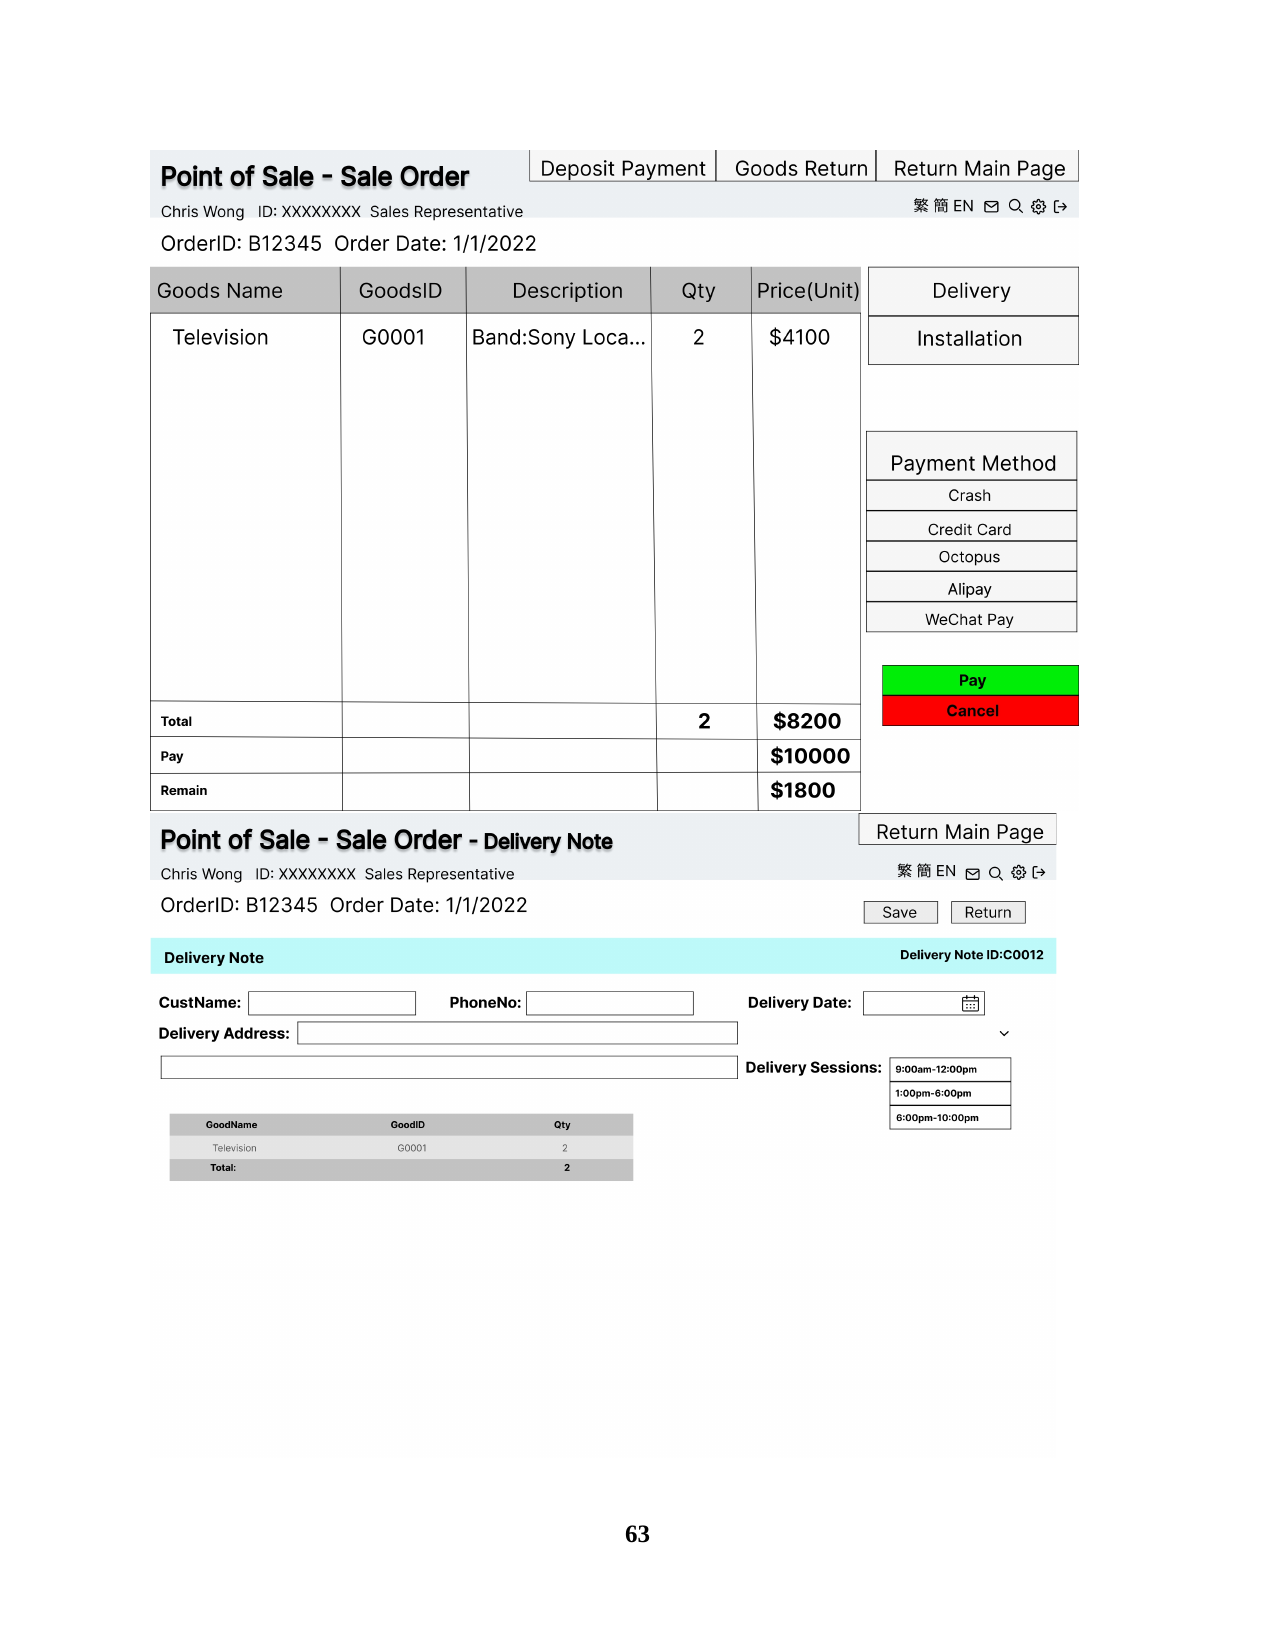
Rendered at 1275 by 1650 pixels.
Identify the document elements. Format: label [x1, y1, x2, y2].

picture [150, 813, 1057, 1458]
picture [150, 150, 1079, 811]
